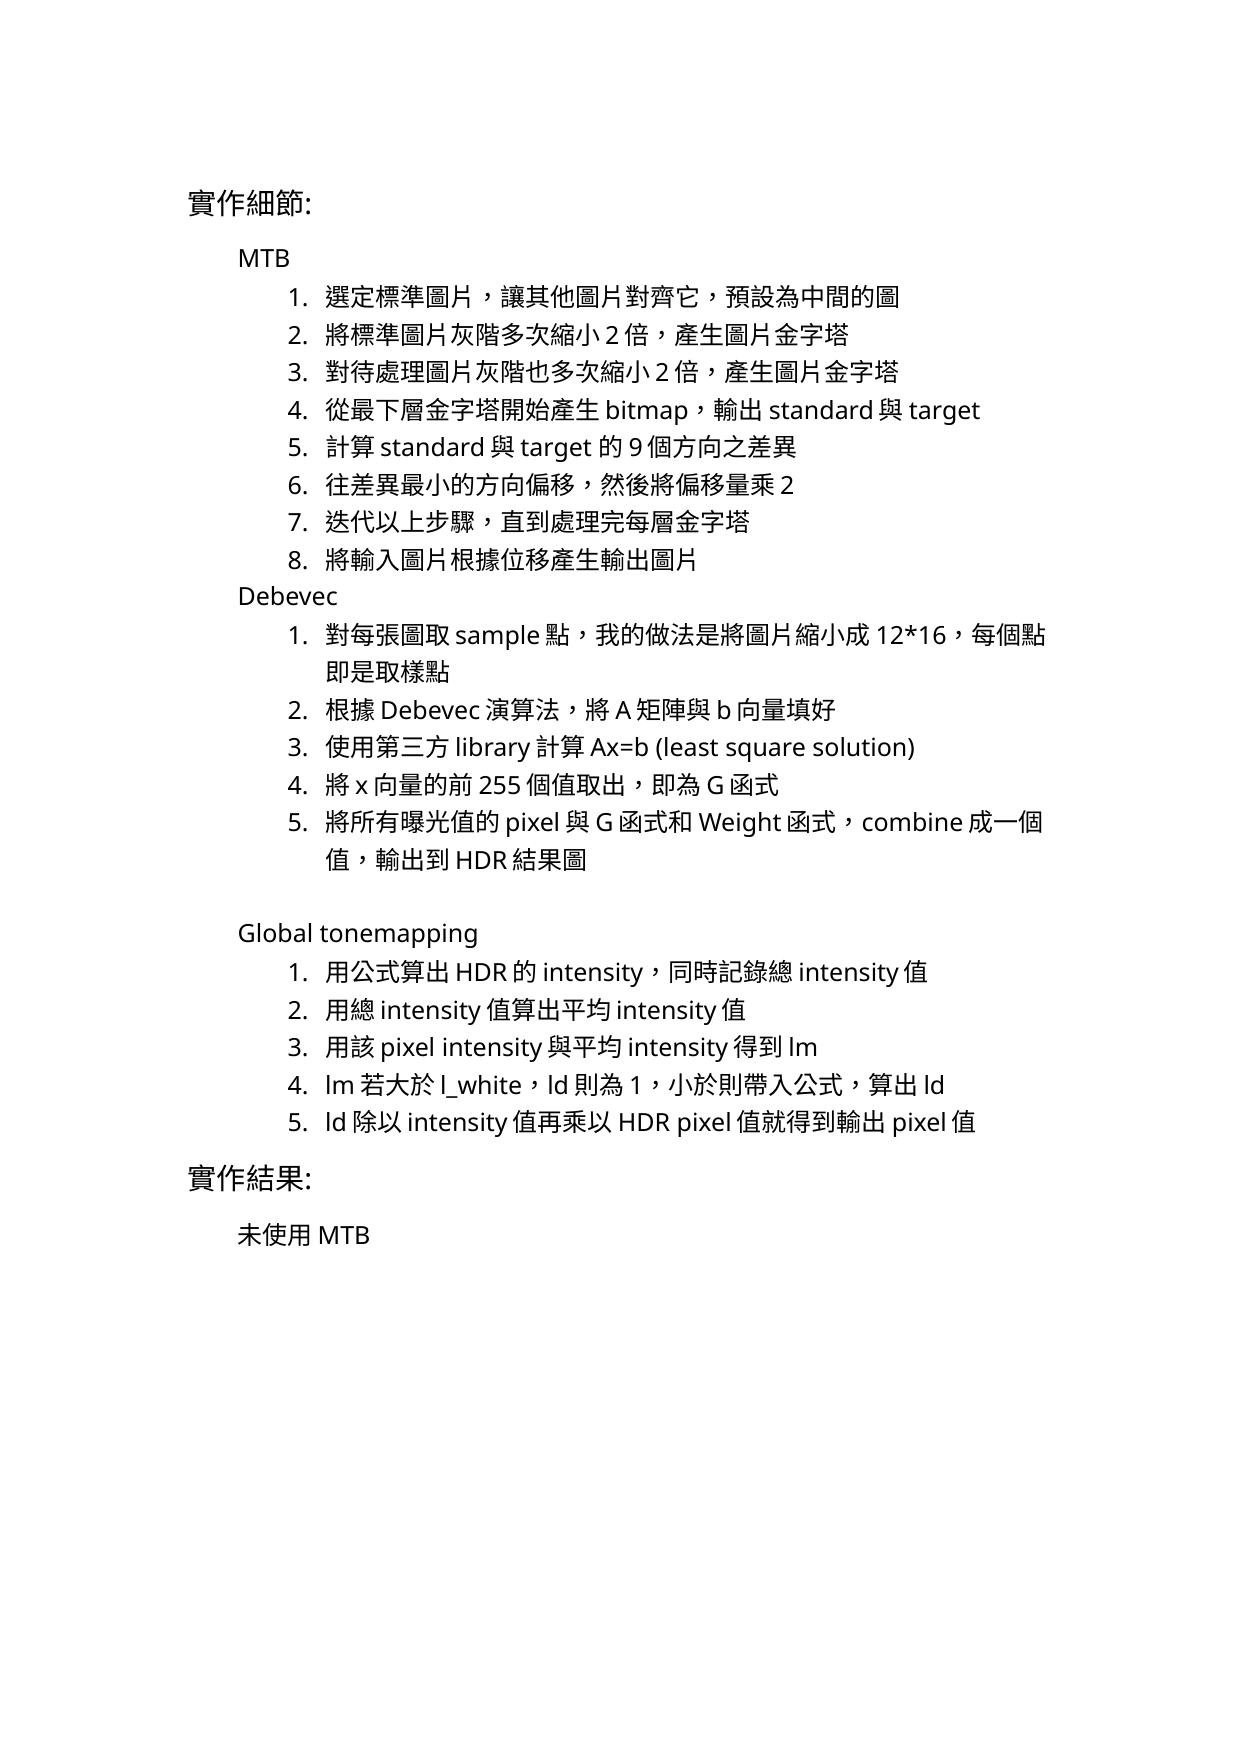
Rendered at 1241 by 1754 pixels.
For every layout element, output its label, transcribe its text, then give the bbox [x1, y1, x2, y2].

text 實作細節: [187, 164, 1053, 239]
list 用總intensity值算出平均intensity值 [287, 989, 1053, 1027]
list 將所有曝光值的pixel與G函式和Weight函式，combine成一個值，輸出到HDR結果圖 [287, 802, 1053, 877]
text Global tonemapping [237, 914, 1053, 952]
text 實作結果: [187, 1139, 1053, 1214]
list 迭代以上步驟，直到處理完每層金字塔 [287, 502, 1053, 539]
list 用公式算出HDR的intensity，同時記錄總intensity值 [287, 952, 1053, 989]
text Debevec [237, 577, 1053, 614]
list 將輸入圖片根據位移產生輸出圖片 [287, 539, 1053, 577]
list ld除以intensity值再乘以HDR pixel值就得到輸出pixel值 [287, 1102, 1053, 1139]
list 將標準圖片灰階多次縮小2倍，產生圖片金字塔 [287, 314, 1053, 352]
list 對每張圖取sample點，我的做法是將圖片縮小成12*16，每個點即是取樣點 [287, 614, 1053, 689]
list 將x向量的前255個值取出，即為G函式 [287, 764, 1053, 802]
list 從最下層金字塔開始產生bitmap，輸出standard與target [287, 389, 1053, 427]
list 計算standard與target 的9個方向之差異 [287, 427, 1053, 464]
text 未使用MTB [237, 1214, 1053, 1252]
text MTB [187, 239, 1053, 277]
list lm若大於l_white，ld則為1，小於則帶入公式，算出ld [287, 1064, 1053, 1102]
list 使用第三方library計算Ax=b (least square solution) [287, 727, 1053, 764]
list 往差異最小的方向偏移，然後將偏移量乘2 [287, 464, 1053, 502]
list 對待處理圖片灰階也多次縮小2倍，產生圖片金字塔 [287, 352, 1053, 389]
list 選定標準圖片，讓其他圖片對齊它，預設為中間的圖 [287, 277, 1053, 314]
list 用該pixel intensity與平均intensity得到lm [287, 1027, 1053, 1064]
list 根據Debevec演算法，將A矩陣與b向量填好 [287, 689, 1053, 727]
